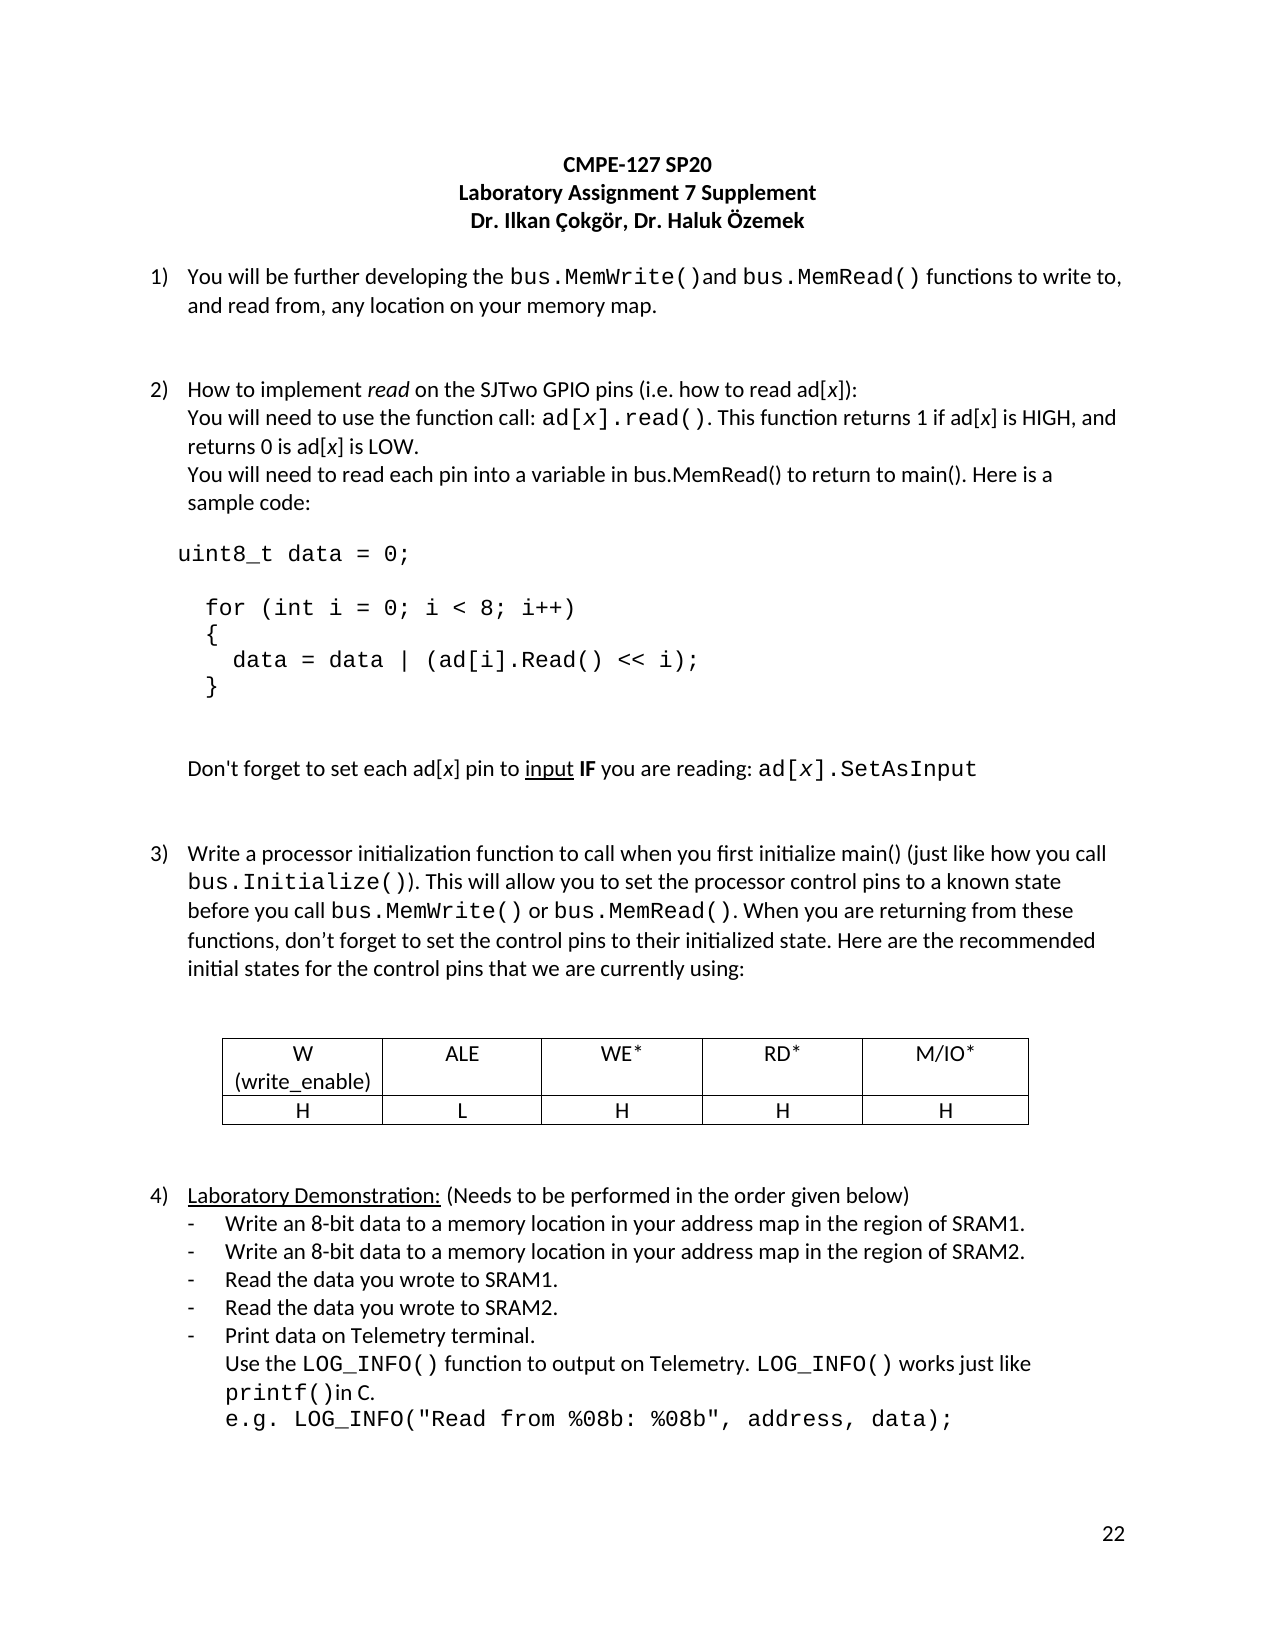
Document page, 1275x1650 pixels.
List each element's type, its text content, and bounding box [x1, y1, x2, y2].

text Don't forget to set each ad[x] pin to input IF you are reading: ad[x].SetAsInput [187, 754, 1125, 783]
table_header WE* [542, 1039, 702, 1095]
text { [150, 622, 1125, 648]
list Write a processor initialization function to call when you first initialize main() (just like how you call bus.Initialize()). This will allow you to set the processor control pins to a known state before you call bus.MemWrite() or bus.MemRead(). When you are returning from these functions, don’t forget to set the control pins to their initialized state. Here are the recommended initial states for the control pins that we are currently using: [150, 839, 1125, 982]
list You will need to use the function call: ad[x].read(). This function returns 1 if ad[x] is HIGH, and returns 0 is ad[x] is LOW. [187, 403, 1125, 461]
list e.g. LOG_INFO("Read from %08b: %08b", address, data); [225, 1407, 1125, 1433]
list Write an 8-bit data to a memory location in your address map in the region of SRAM2. [187, 1237, 1125, 1265]
table_cell H [542, 1096, 702, 1124]
table_header M/IO* [863, 1039, 1028, 1095]
table_header ALE [383, 1039, 541, 1095]
table_header RD* [703, 1039, 862, 1095]
table_cell H [863, 1096, 1028, 1124]
text uint8_t data = 0; [150, 542, 1125, 568]
list Read the data you wrote to SRAM1. [187, 1265, 1125, 1293]
list Laboratory Demonstration: (Needs to be performed in the order given below) [150, 1181, 1125, 1209]
text } [150, 674, 1125, 700]
list How to implement read on the SJTwo GPIO pins (i.e. how to read ad[x]): [150, 375, 1125, 403]
table_header W (write_enable) [223, 1039, 382, 1095]
table_cell L [383, 1096, 541, 1124]
table_cell H [223, 1096, 382, 1124]
text for (int i = 0; i < 8; i++) [150, 596, 1125, 622]
text You will need to read each pin into a variable in bus.MemRead() to return to main(). Here is a sample code: [187, 461, 1125, 517]
text Dr. Ilkan Çokgör, Dr. Haluk Özemek [150, 206, 1125, 234]
list Read the data you wrote to SRAM2. [187, 1293, 1125, 1321]
list Use the LOG_INFO() function to output on Telemetry. LOG_INFO() works just like printf()in C. [225, 1349, 1125, 1407]
text Laboratory Assignment 7 Supplement [150, 178, 1125, 206]
list You will be further developing the bus.MemWrite()and bus.MemRead() functions to write to, and read from, any location on your memory map. [150, 262, 1125, 319]
text data = data | (ad[i].Read() << i); [150, 648, 1125, 674]
list Write an 8-bit data to a memory location in your address map in the region of SRAM1. [187, 1209, 1125, 1237]
table_cell H [703, 1096, 862, 1124]
list Print data on Telemetry terminal. [187, 1321, 1125, 1349]
text CMPE-127 SP20 [150, 150, 1125, 178]
